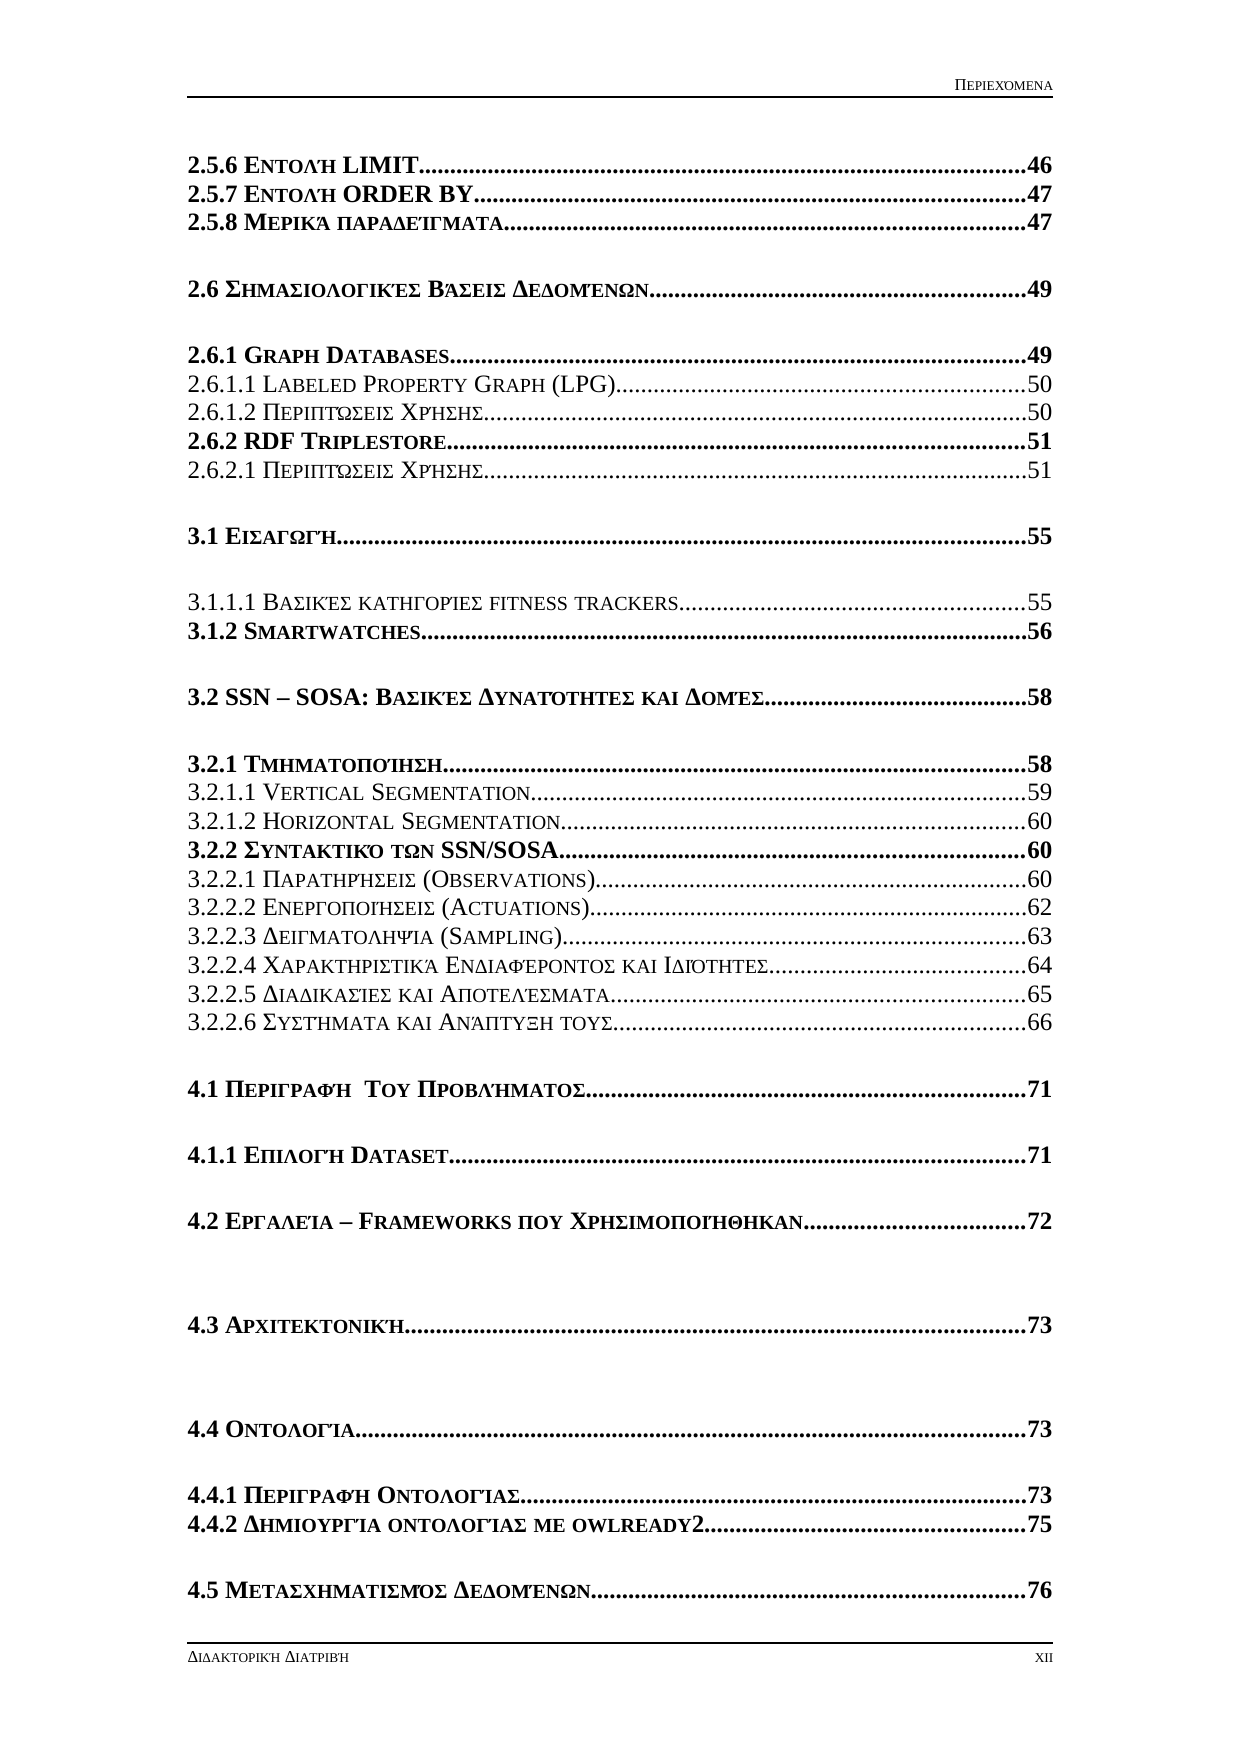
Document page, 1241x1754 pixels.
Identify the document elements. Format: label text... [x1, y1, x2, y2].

text 3.2.2.3 Δειγματοληψία (Sampling) 63 [187, 921, 1053, 950]
text 4.4.2 Δημιουργία οντολογίας με owlready2 75 [187, 1509, 1053, 1537]
text 2.5.7 Εντολή ORDER BY 47 [187, 179, 1053, 207]
text 4.1 Περιγραφή Του Προβλήματος 71 [187, 1074, 1053, 1102]
text 3.2.1.1 Vertical Segmentation 59 [187, 777, 1053, 806]
text 3.2.2.5 Διαδικασίες και Αποτελέσματα 65 [187, 979, 1053, 1007]
text 3.2.2.2 Ενεργοποιήσεις (Actuations) 62 [187, 892, 1053, 921]
text 3.1 Εισαγωγή 55 [187, 521, 1053, 550]
text 3.2.2.1 Παρατηρήσεις (Observations) 60 [187, 864, 1053, 892]
text 4.2 Εργαλεία – Frameworks που Χρησιμοποιήθηκαν 72 [187, 1206, 1053, 1235]
text 2.6.1 Graph Databases 49 [187, 340, 1053, 369]
text 3.2.2.4 Χαρακτηριστικά Ενδιαφέροντος και Ιδιότητες 64 [187, 950, 1053, 979]
text 4.4.1 Περιγραφή Οντολογίας 73 [187, 1480, 1053, 1509]
text 2.5.6 Εντολή LIMIT 46 [187, 150, 1053, 179]
text 3.2.2 Συντακτικό των SSN/SOSA 60 [187, 835, 1053, 864]
text 2.6.1.2 Περιπτώσεις Χρήσης 50 [187, 397, 1053, 426]
text 3.2.2.6 Συστήματα και Ανάπτυξη τους 66 [187, 1007, 1053, 1036]
text 2.6.1.1 Labeled Property Graph (LPG) 50 [187, 369, 1053, 397]
text 3.2.1 Τμηματοποίηση 58 [187, 749, 1053, 777]
text 3.1.2 Smartwatches 56 [187, 616, 1053, 645]
text 3.2 SSN – SOSA: Βασικές Δυνατότητες και Δομές 58 [187, 682, 1053, 711]
text 4.4 Οντολογία 73 [187, 1414, 1053, 1442]
text 2.6.2 RDF Triplestore 51 [187, 426, 1053, 455]
text 2.6.2.1 Περιπτώσεις Χρήσης 51 [187, 455, 1053, 484]
text 4.1.1 Επιλογή Dataset 71 [187, 1140, 1053, 1169]
text 2.6 Σημασιολογικές Βάσεις Δεδομένων 49 [187, 274, 1053, 302]
text 4.3 Αρχιτεκτονική 73 [187, 1310, 1053, 1339]
text 4.5 Μετασχηματισμός Δεδομένων 76 [187, 1575, 1053, 1604]
text 2.5.8 Μερικά παραδείγματα 47 [187, 207, 1053, 236]
text 3.2.1.2 Horizontal Segmentation 60 [187, 806, 1053, 835]
text 3.1.1.1 Βασικές κατηγορίες fitness trackers 55 [187, 587, 1053, 616]
